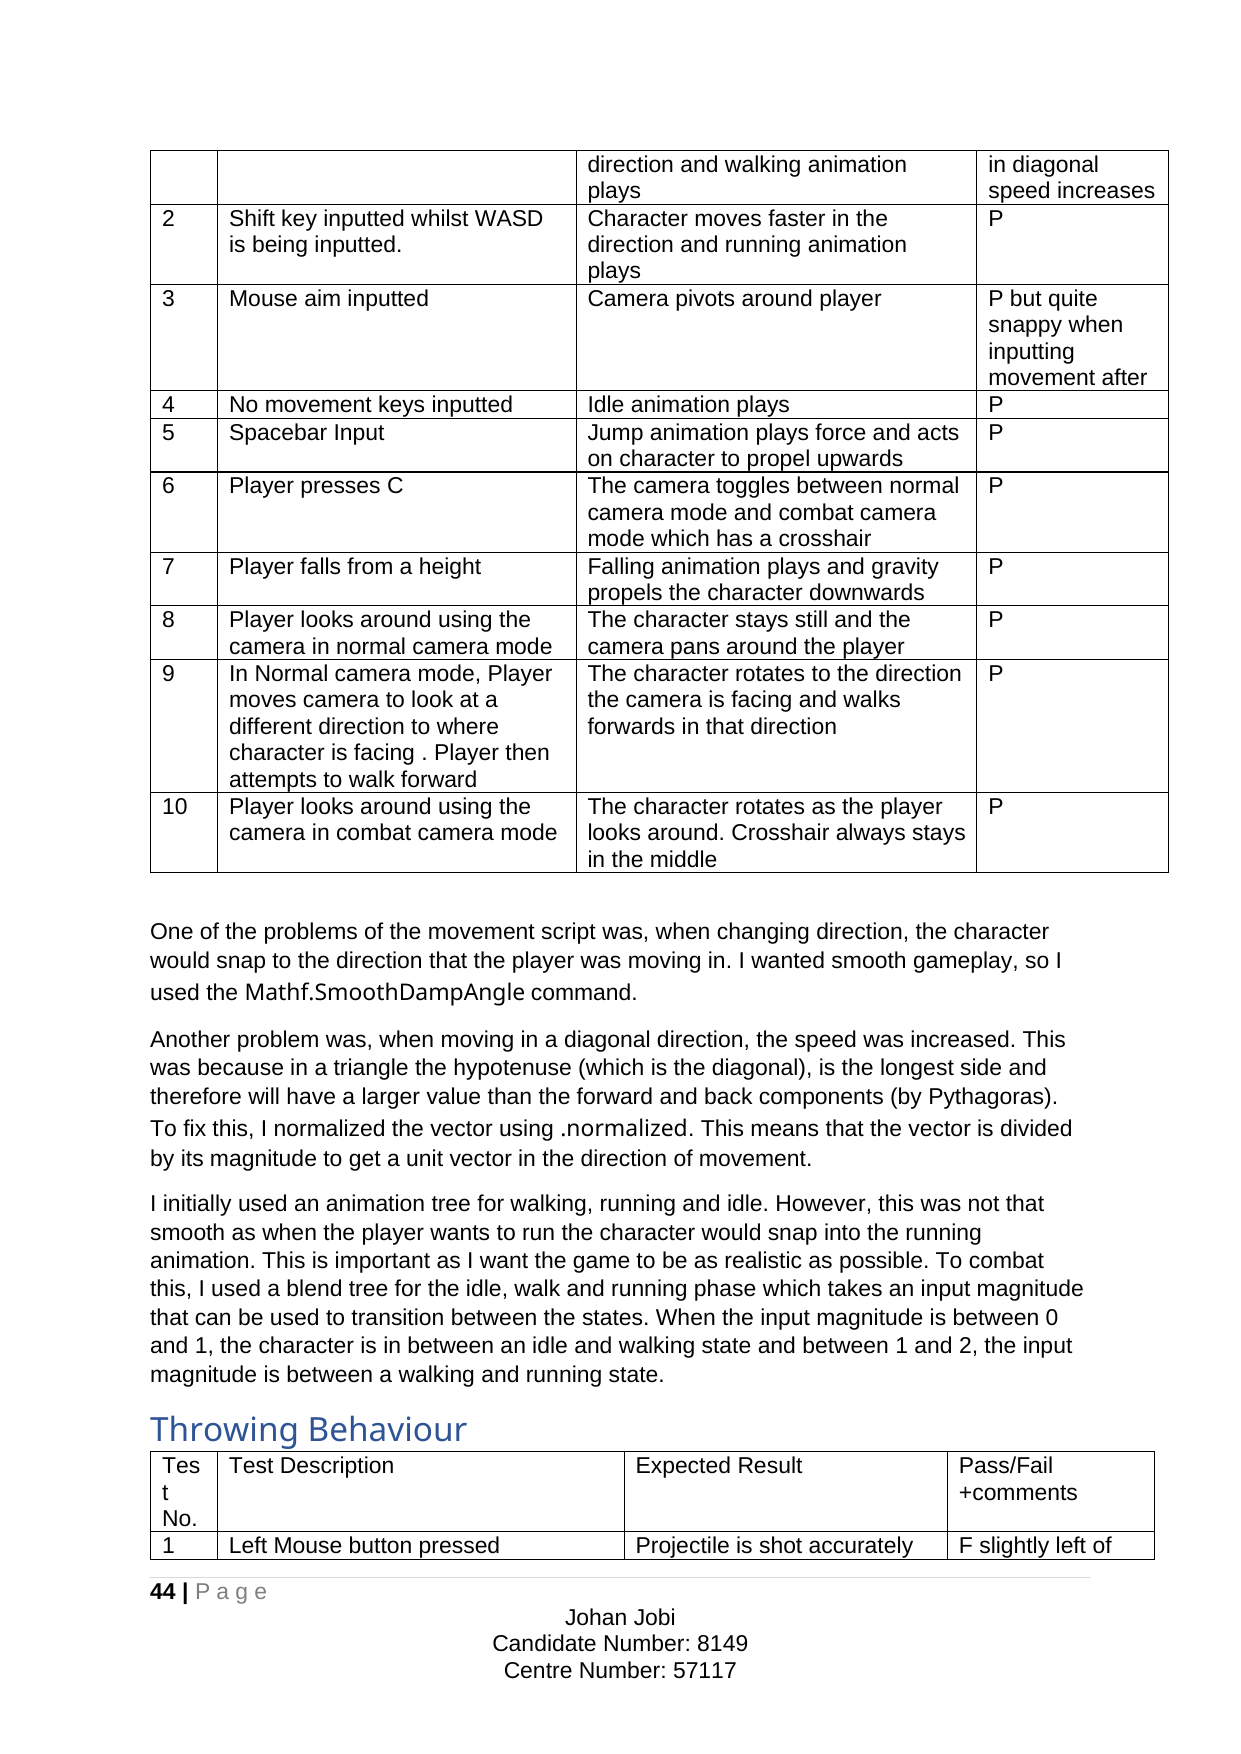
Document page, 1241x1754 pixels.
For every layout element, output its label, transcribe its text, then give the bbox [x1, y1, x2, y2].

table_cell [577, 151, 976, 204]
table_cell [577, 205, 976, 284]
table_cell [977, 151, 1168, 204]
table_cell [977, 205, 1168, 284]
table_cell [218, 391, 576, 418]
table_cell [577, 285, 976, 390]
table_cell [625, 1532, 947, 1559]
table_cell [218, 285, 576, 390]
subtitle Throwing Behaviour [150, 1406, 1090, 1451]
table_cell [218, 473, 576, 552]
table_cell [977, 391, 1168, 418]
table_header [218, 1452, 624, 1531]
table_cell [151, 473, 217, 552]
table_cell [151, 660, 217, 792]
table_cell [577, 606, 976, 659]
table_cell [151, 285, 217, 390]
text I initially used an animation tree for walking, running and idle. However, this was not that smooth as when the player wants to run the character would snap into the running animation. This is important as I want the game to be as realistic as possible. To combat this, I used a blend tree for the idle, walk and running phase which takes an input magnitude that can be used to transition between the states. When the input magnitude is between 0 and 1, the character is in between an idle and walking state and between 1 and 2, the input magnitude is between a walking and running state. [150, 1190, 1090, 1387]
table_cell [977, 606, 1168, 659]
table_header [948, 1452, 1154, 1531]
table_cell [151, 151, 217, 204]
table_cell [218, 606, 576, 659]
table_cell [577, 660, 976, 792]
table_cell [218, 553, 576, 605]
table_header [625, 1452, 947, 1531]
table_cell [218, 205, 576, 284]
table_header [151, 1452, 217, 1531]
text One of the problems of the movement script was, when changing direction, the character would snap to the direction that the player was moving in. I wanted smooth gameplay, so I used the Mathf.SmoothDampAngle command. [150, 918, 1090, 1007]
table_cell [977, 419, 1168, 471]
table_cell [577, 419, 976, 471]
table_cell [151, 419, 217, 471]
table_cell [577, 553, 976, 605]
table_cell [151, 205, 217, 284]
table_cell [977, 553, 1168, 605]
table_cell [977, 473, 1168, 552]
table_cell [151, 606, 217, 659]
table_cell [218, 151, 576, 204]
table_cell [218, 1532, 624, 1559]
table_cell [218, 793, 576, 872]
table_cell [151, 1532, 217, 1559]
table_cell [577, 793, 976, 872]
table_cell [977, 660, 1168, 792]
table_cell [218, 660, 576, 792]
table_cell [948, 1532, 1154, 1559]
text Another problem was, when moving in a diagonal direction, the speed was increased. This was because in a triangle the hypotenuse (which is the diagonal), is the longest side and therefore will have a larger value than the forward and back components (by Pythagoras). To fix this, I normalized the vector using .normalized. This means that the vector is divided by its magnitude to get a unit vector in the direction of movement. [150, 1026, 1090, 1171]
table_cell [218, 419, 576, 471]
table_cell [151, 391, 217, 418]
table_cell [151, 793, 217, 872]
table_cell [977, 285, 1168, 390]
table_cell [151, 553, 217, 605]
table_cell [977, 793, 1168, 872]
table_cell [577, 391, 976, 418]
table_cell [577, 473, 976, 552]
